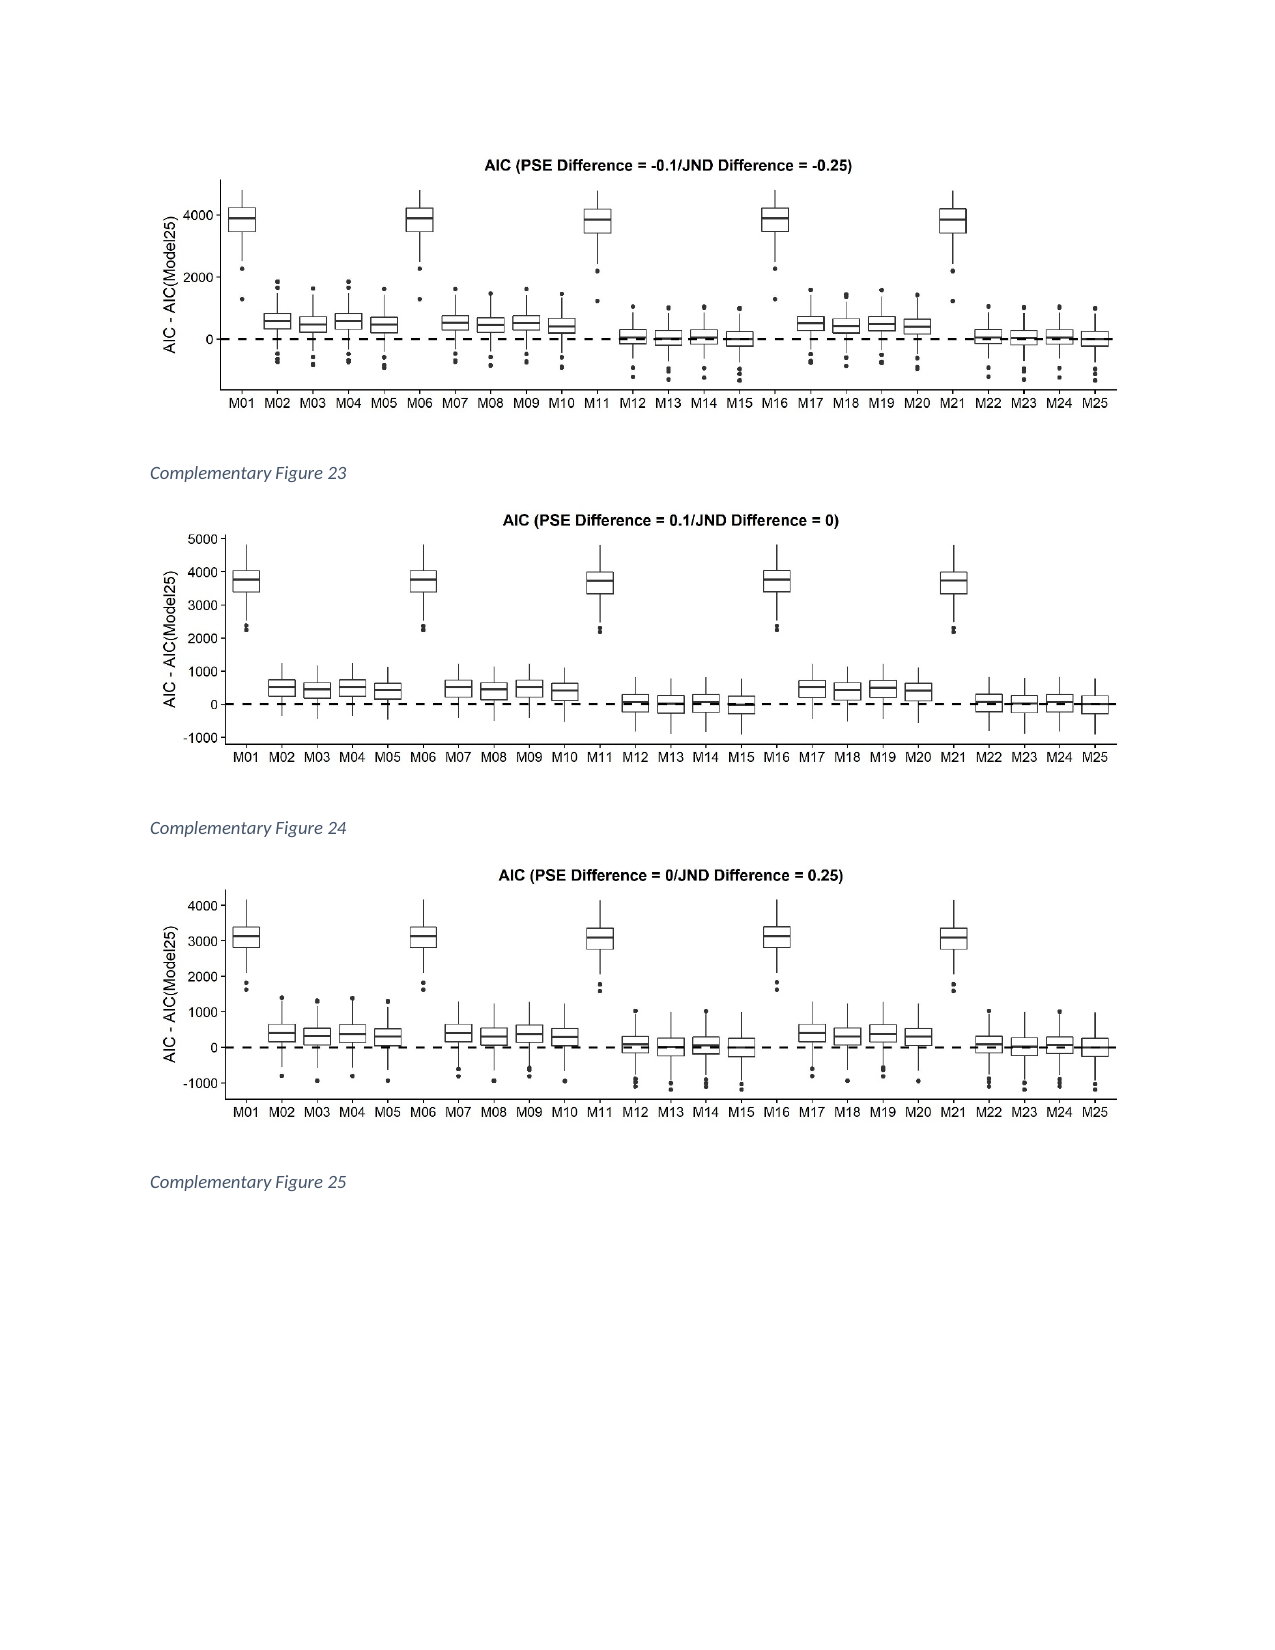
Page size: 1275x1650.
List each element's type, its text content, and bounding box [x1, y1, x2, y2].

picture [150, 150, 1124, 443]
picture [150, 504, 1124, 797]
text Complementary Figure 23 [150, 461, 1125, 484]
picture [150, 859, 1124, 1152]
text Complementary Figure 24 [150, 816, 1125, 839]
text Complementary Figure 25 [150, 1171, 1125, 1193]
